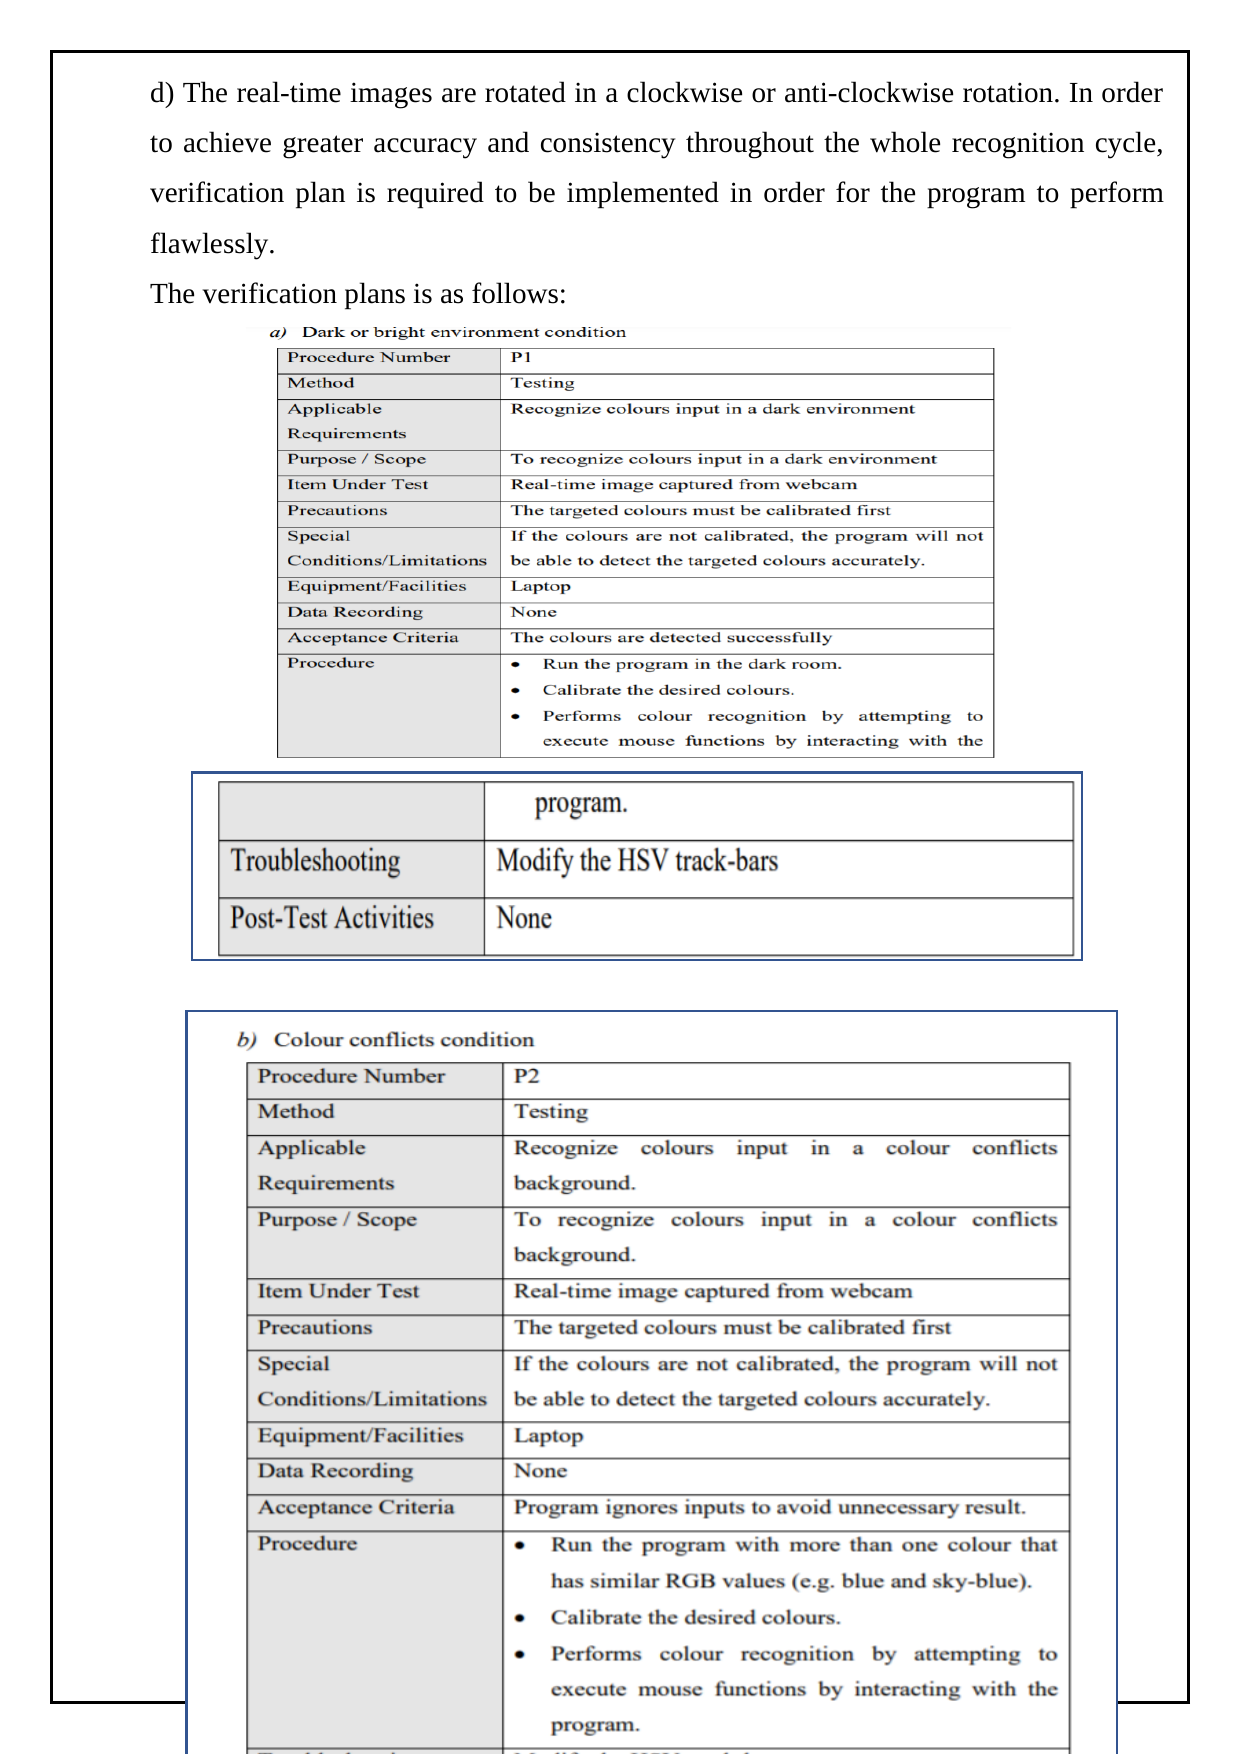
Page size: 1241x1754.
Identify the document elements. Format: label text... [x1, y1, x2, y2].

picture [193, 774, 1081, 959]
list The verification plans is as follows: [150, 276, 1165, 310]
picture [245, 327, 1012, 759]
picture [188, 1012, 1116, 1754]
list d) The real-time images are rotated in a clockwise or anti-clockwise rotation. In order to achieve greater accuracy and consistency throughout the whole recognition cycle, verification plan is required to be implemented in order for the program to perform flawlessly. [150, 75, 1165, 259]
